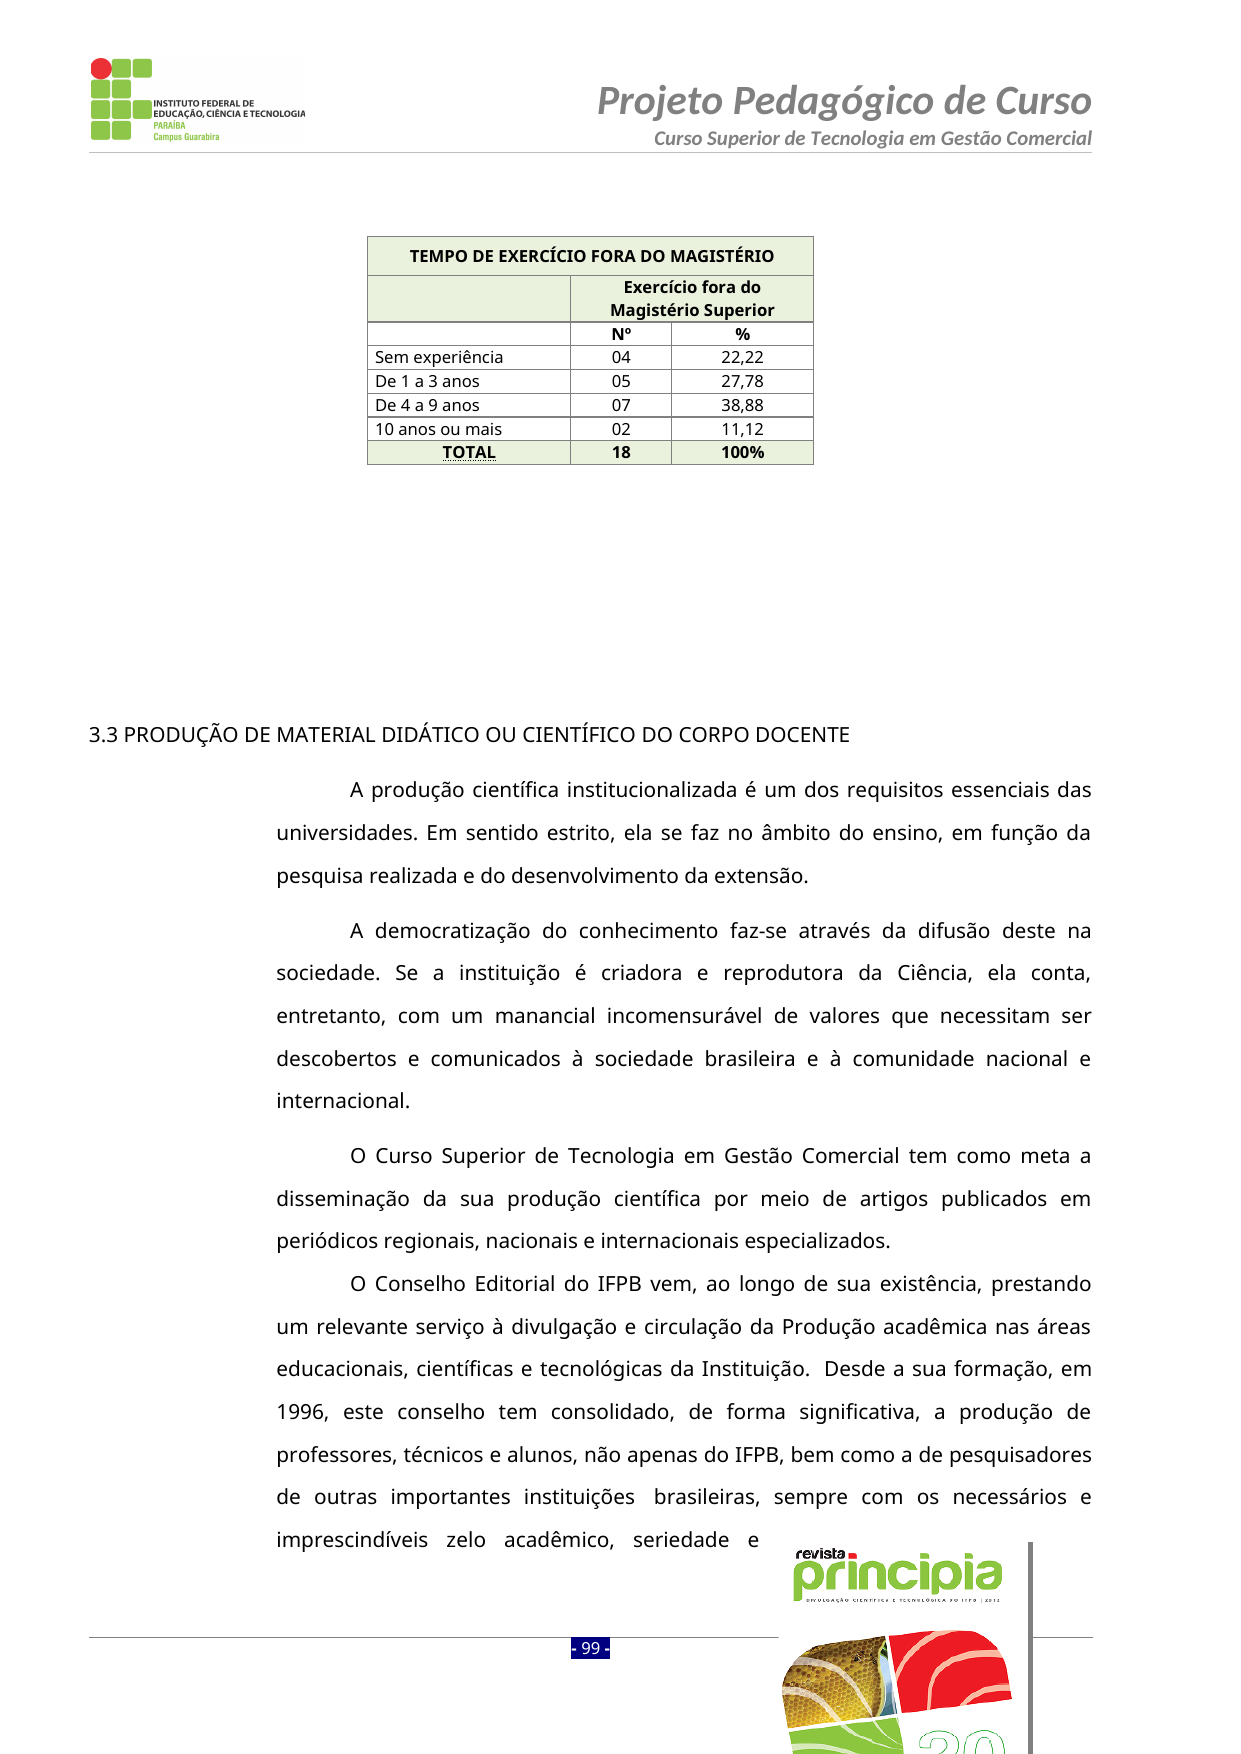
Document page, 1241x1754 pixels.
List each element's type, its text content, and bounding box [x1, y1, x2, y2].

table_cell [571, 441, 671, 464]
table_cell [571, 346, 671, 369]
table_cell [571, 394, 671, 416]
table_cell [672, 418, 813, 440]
text O Curso Superior de Tecnologia em Gestão Comercial tem como meta a disseminação da sua produção científica por meio de artigos publicados em periódicos regionais, nacionais e internacionais especializados. [276, 1141, 1092, 1255]
text A democratização do conhecimento faz-se através da difusão deste na sociedade. Se a instituição é criadora e reprodutora da Ciência, ela conta, entretanto, com um manancial incomensurável de valores que necessitam ser descobertos e comunicados à sociedade brasileira e à comunidade nacional e internacional. [276, 916, 1092, 1115]
picture [91, 58, 306, 142]
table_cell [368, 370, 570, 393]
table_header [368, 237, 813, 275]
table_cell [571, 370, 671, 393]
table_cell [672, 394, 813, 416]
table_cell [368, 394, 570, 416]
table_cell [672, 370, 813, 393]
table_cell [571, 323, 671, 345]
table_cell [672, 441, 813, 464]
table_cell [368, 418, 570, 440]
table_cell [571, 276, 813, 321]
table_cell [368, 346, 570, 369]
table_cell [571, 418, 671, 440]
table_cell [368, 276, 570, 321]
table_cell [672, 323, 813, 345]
text A produção científica institucionalizada é um dos requisitos essenciais das universidades. Em sentido estrito, ela se faz no âmbito do ensino, em função da pesquisa realizada e do desenvolvimento da extensão. [276, 776, 1092, 889]
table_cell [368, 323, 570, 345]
text 3.3 PRODUÇÃO DE MATERIAL DIDÁTICO OU CIENTÍFICO DO CORPO DOCENTE [89, 721, 1092, 749]
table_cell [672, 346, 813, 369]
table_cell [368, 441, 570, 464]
